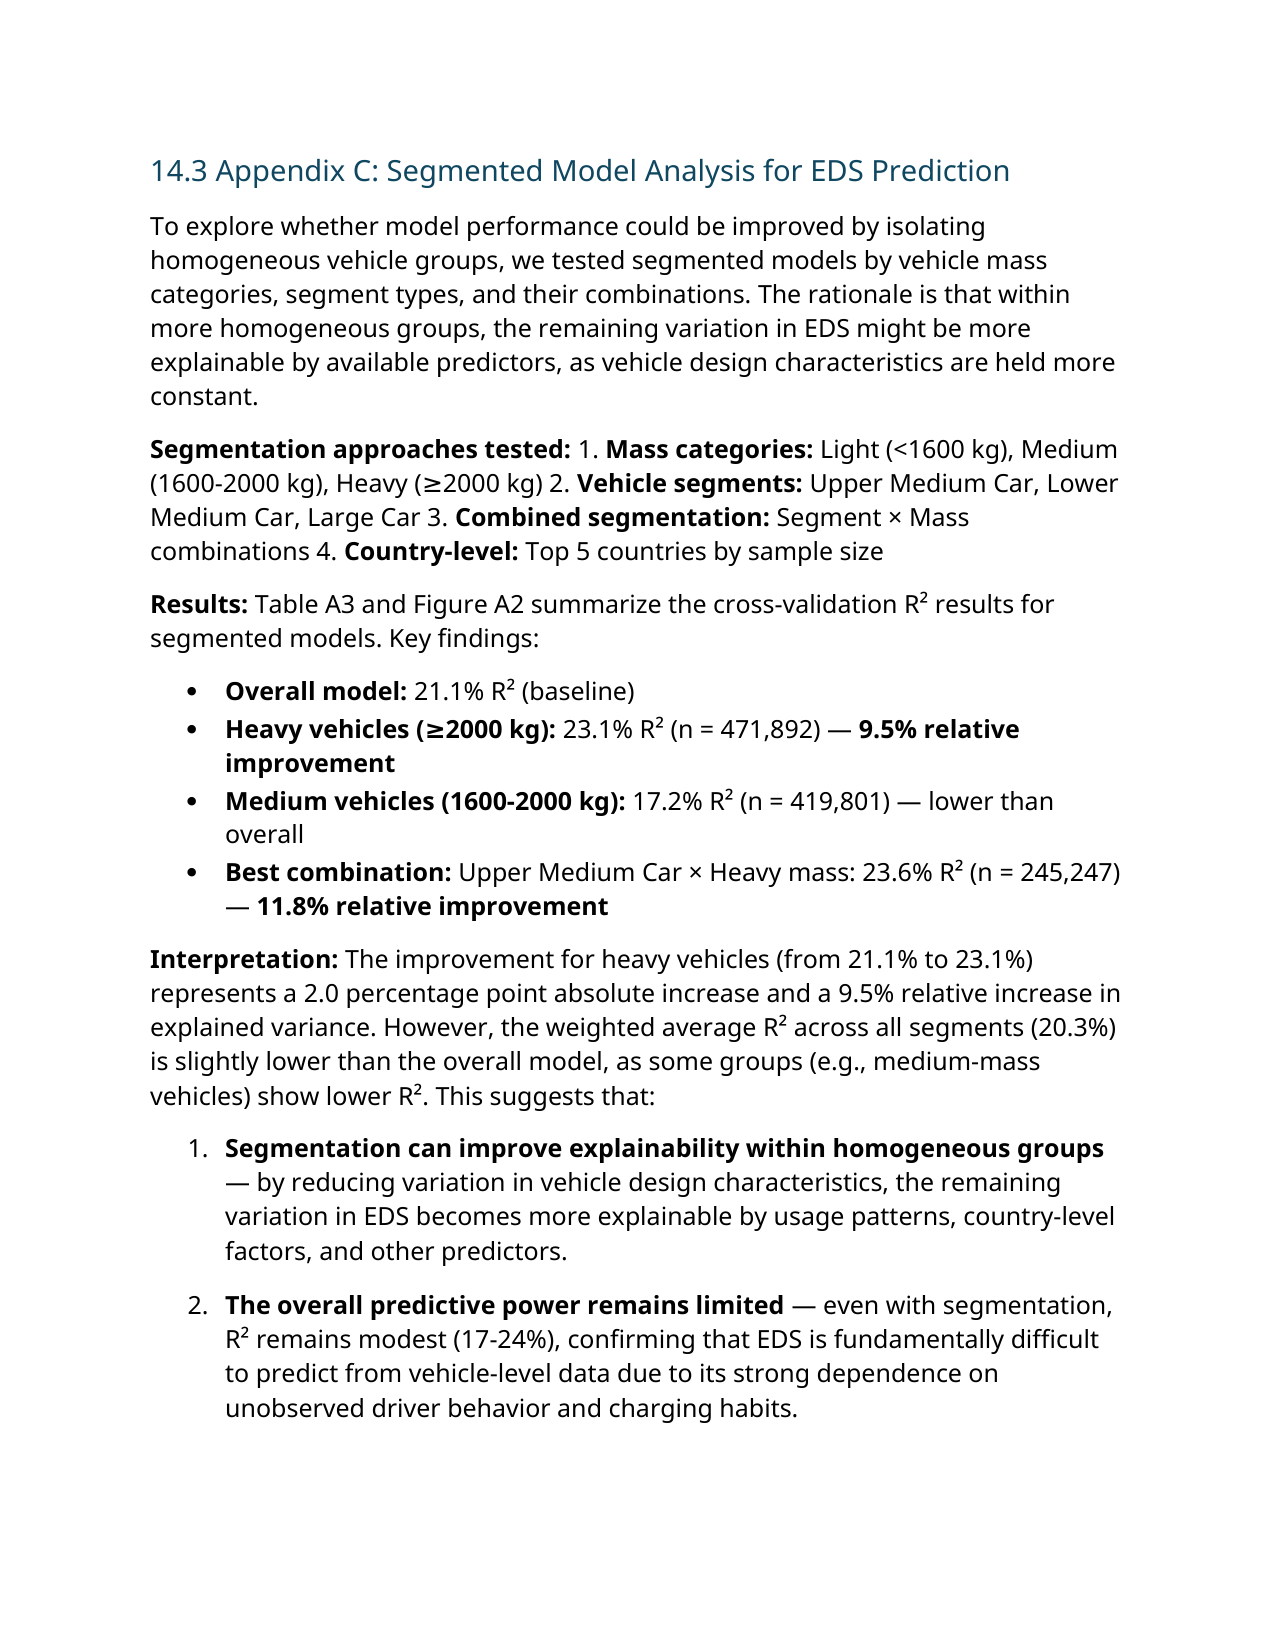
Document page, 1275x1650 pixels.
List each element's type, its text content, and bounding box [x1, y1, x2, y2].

list Best combination: Upper Medium Car × Heavy mass: 23.6% R² (n = 245,247) — 11.8% relative improvement [187, 855, 1125, 923]
list The overall predictive power remains limited — even with segmentation, R² remains modest (17-24%), confirming that EDS is fundamentally difficult to predict from vehicle-level data due to its strong dependence on unobserved driver behavior and charging habits. [187, 1288, 1125, 1424]
text Interpretation: The improvement for heavy vehicles (from 21.1% to 23.1%) represents a 2.0 percentage point absolute increase and a 9.5% relative increase in explained variance. However, the weighted average R² across all segments (20.3%) is slightly lower than the overall model, as some groups (e.g., medium-mass vehicles) show lower R². This suggests that: [150, 942, 1125, 1112]
text Results: Table A3 and Figure A2 summarize the cross-validation R² results for segmented models. Key findings: [150, 587, 1125, 655]
subtitle 14.3 Appendix C: Segmented Model Analysis for EDS Prediction [150, 150, 1125, 190]
text Segmentation approaches tested: 1. Mass categories: Light (<1600 kg), Medium (1600-2000 kg), Heavy (≥2000 kg) 2. Vehicle segments: Upper Medium Car, Lower Medium Car, Large Car 3. Combined segmentation: Segment × Mass combinations 4. Country-level: Top 5 countries by sample size [150, 432, 1125, 568]
text To explore whether model performance could be improved by isolating homogeneous vehicle groups, we tested segmented models by vehicle mass categories, segment types, and their combinations. The rationale is that within more homogeneous groups, the remaining variation in EDS might be more explainable by available predictors, as vehicle design characteristics are held more constant. [150, 208, 1125, 413]
list Heavy vehicles (≥2000 kg): 23.1% R² (n = 471,892) — 9.5% relative improvement [187, 711, 1125, 779]
list Segmentation can improve explainability within homogeneous groups — by reducing variation in vehicle design characteristics, the remaining variation in EDS becomes more explainable by usage patterns, country-level factors, and other predictors. [187, 1131, 1125, 1267]
list Overall model: 21.1% R² (baseline) [187, 673, 1125, 707]
list Medium vehicles (1600-2000 kg): 17.2% R² (n = 419,801) — lower than overall [187, 783, 1125, 851]
